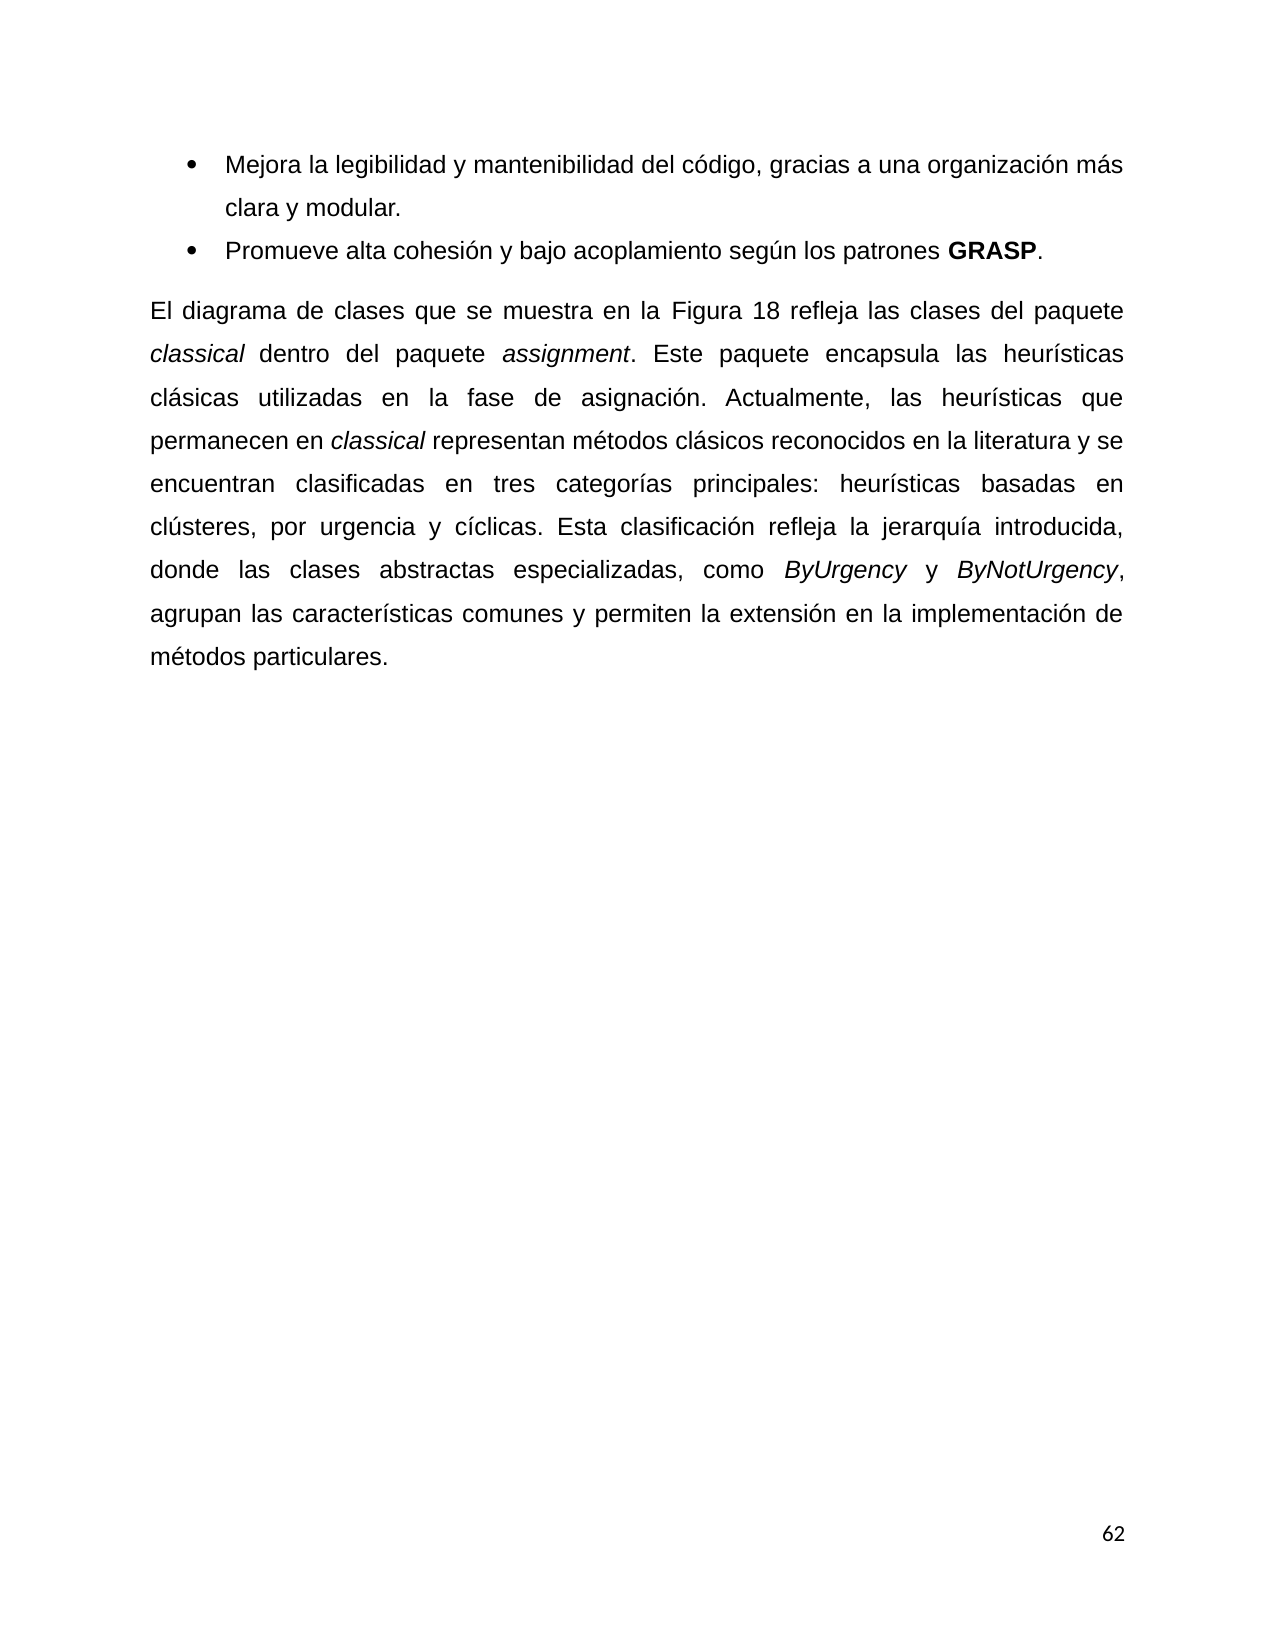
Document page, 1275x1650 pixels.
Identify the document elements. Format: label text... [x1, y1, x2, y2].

list Promueve alta cohesión y bajo acoplamiento según los patrones GRASP. [187, 236, 1125, 265]
text El diagrama de clases que se muestra en la Figura 18 refleja las clases del paquete classical dentro del paquete assignment. Este paquete encapsula las heurísticas clásicas utilizadas en la fase de asignación. Actualmente, las heurísticas que permanecen en classical representan métodos clásicos reconocidos en la literatura y se encuentran clasificadas en tres categorías principales: heurísticas basadas en clústeres, por urgencia y cíclicas. Esta clasificación refleja la jerarquía introducida, donde las clases abstractas especializadas, como ByUrgency y ByNotUrgency, agrupan las características comunes y permiten la extensión en la implementación de métodos particulares. [150, 296, 1125, 670]
list Mejora la legibilidad y mantenibilidad del código, gracias a una organización más clara y modular. [187, 150, 1125, 222]
